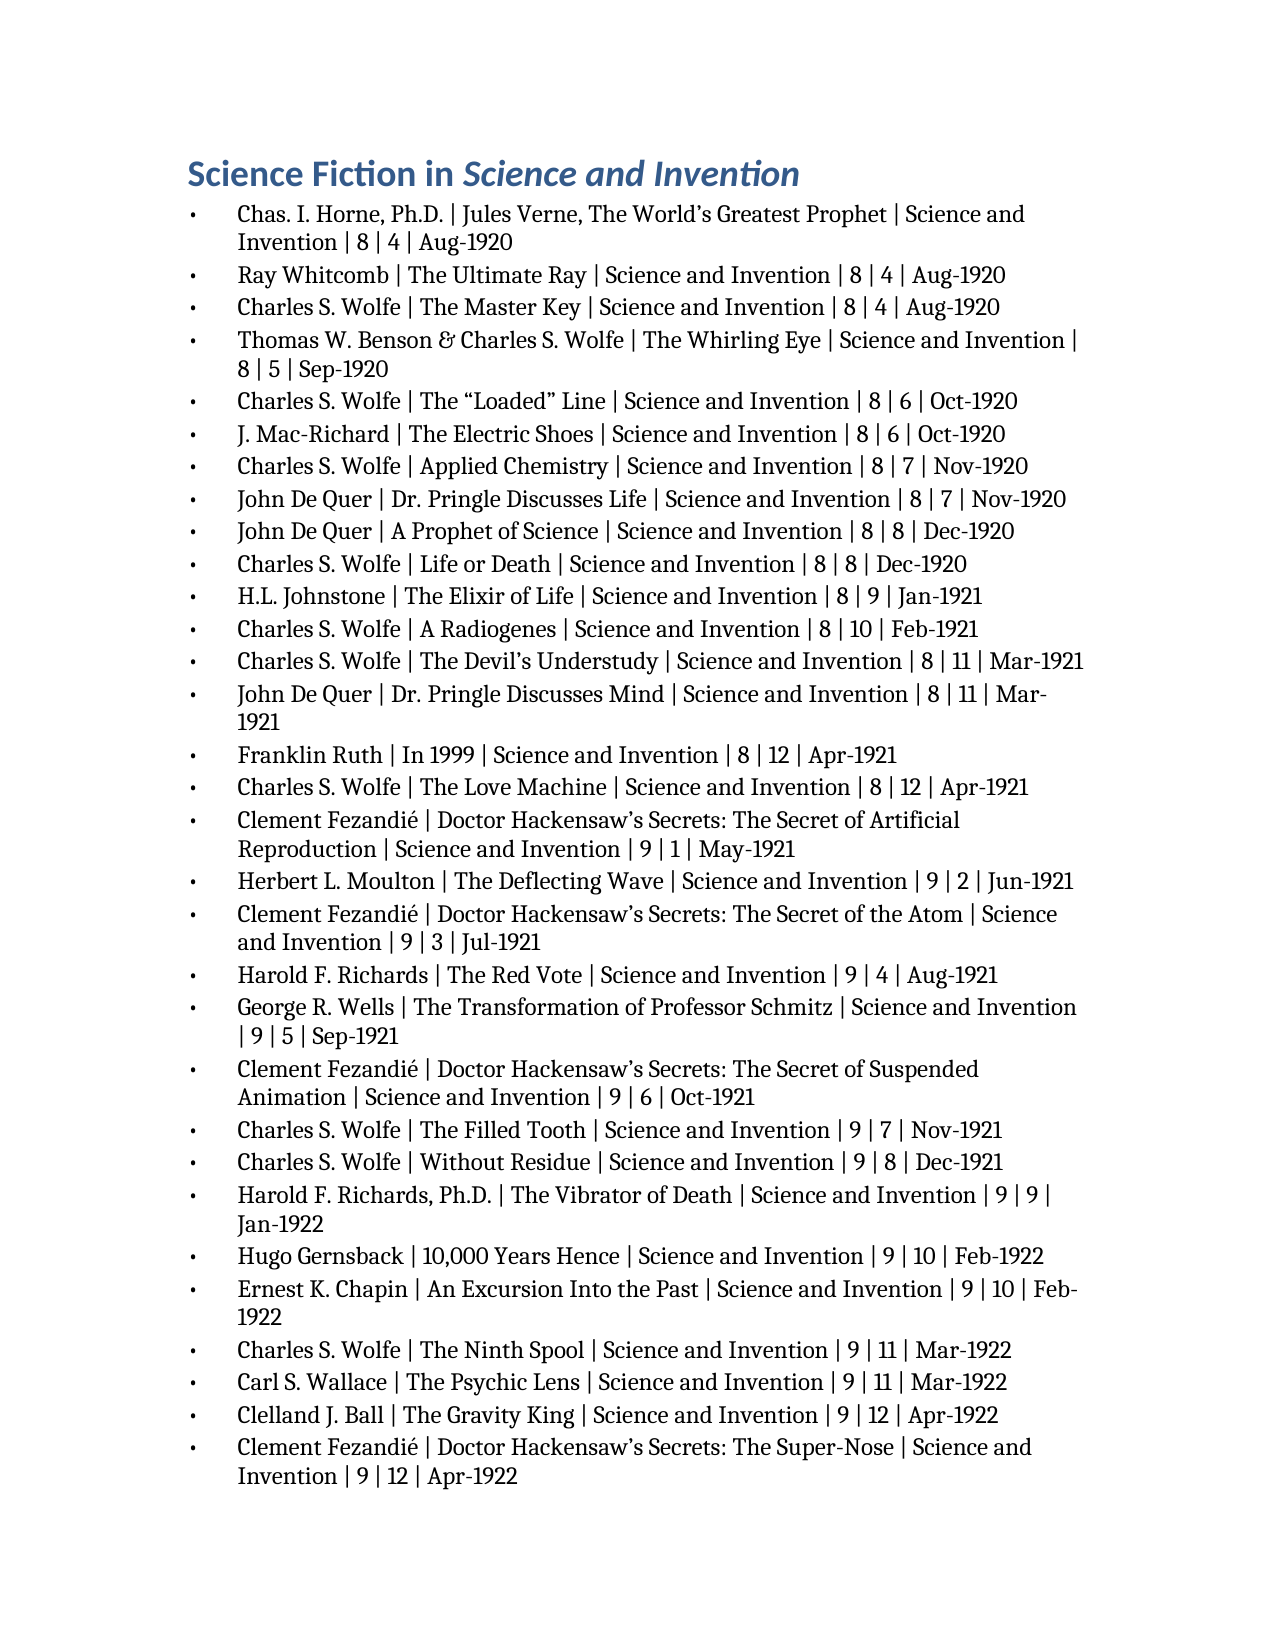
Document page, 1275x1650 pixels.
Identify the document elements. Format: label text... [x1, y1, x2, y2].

list Charles S. Wolfe | The Ninth Spool | Science and Invention | 9 | 11 | Mar-1922 [187, 1336, 1087, 1364]
list Ernest K. Chapin | An Excursion Into the Past | Science and Invention | 9 | 10 | Feb-1922 [187, 1274, 1087, 1332]
list Clelland J. Ball | The Gravity King | Science and Invention | 9 | 12 | Apr-1922 [187, 1401, 1087, 1429]
list Chas. I. Horne, Ph.D. | Jules Verne, The World’s Greatest Prophet | Science and Invention | 8 | 4 | Aug-1920 [187, 199, 1087, 257]
subtitle Science Fiction in Science and Invention [187, 150, 1087, 196]
list Charles S. Wolfe | Without Residue | Science and Invention | 9 | 8 | Dec-1921 [187, 1148, 1087, 1177]
list Ray Whitcomb | The Ultimate Ray | Science and Invention | 8 | 4 | Aug-1920 [187, 261, 1087, 289]
list Franklin Ruth | In 1999 | Science and Invention | 8 | 12 | Apr-1921 [187, 741, 1087, 769]
list H.L. Johnstone | The Elixir of Life | Science and Invention | 8 | 9 | Jan-1921 [187, 582, 1087, 611]
list Thomas W. Benson & Charles S. Wolfe | The Whirling Eye | Science and Invention | 8 | 5 | Sep-1920 [187, 326, 1087, 383]
list J. Mac-Richard | The Electric Shoes | Science and Invention | 8 | 6 | Oct-1920 [187, 419, 1087, 448]
list Charles S. Wolfe | The Love Machine | Science and Invention | 8 | 12 | Apr-1921 [187, 773, 1087, 802]
list John De Quer | Dr. Pringle Discusses Life | Science and Invention | 8 | 7 | Nov-1920 [187, 484, 1087, 513]
list John De Quer | A Prophet of Science | Science and Invention | 8 | 8 | Dec-1920 [187, 517, 1087, 546]
list Charles S. Wolfe | The Master Key | Science and Invention | 8 | 4 | Aug-1920 [187, 293, 1087, 322]
list Charles S. Wolfe | Life or Death | Science and Invention | 8 | 8 | Dec-1920 [187, 549, 1087, 578]
list Hugo Gernsback | 10,000 Years Hence | Science and Invention | 9 | 10 | Feb-1922 [187, 1242, 1087, 1271]
list Clement Fezandié | Doctor Hackensaw’s Secrets: The Super-Nose | Science and Invention | 9 | 12 | Apr-1922 [187, 1433, 1087, 1491]
list Clement Fezandié | Doctor Hackensaw’s Secrets: The Secret of Suspended Animation | Science and Invention | 9 | 6 | Oct-1921 [187, 1054, 1087, 1112]
list Charles S. Wolfe | A Radiogenes | Science and Invention | 8 | 10 | Feb-1921 [187, 614, 1087, 643]
list Harold F. Richards | The Red Vote | Science and Invention | 9 | 4 | Aug-1921 [187, 961, 1087, 989]
list George R. Wells | The Transformation of Professor Schmitz | Science and Invention | 9 | 5 | Sep-1921 [187, 993, 1087, 1051]
list Charles S. Wolfe | The “Loaded” Line | Science and Invention | 8 | 6 | Oct-1920 [187, 387, 1087, 416]
list Charles S. Wolfe | The Filled Tooth | Science and Invention | 9 | 7 | Nov-1921 [187, 1116, 1087, 1144]
list Charles S. Wolfe | Applied Chemistry | Science and Invention | 8 | 7 | Nov-1920 [187, 452, 1087, 481]
list Clement Fezandié | Doctor Hackensaw’s Secrets: The Secret of Artificial Reproduction | Science and Invention | 9 | 1 | May-1921 [187, 806, 1087, 863]
list Harold F. Richards, Ph.D. | The Vibrator of Death | Science and Invention | 9 | 9 | Jan-1922 [187, 1181, 1087, 1238]
list Herbert L. Moulton | The Deflecting Wave | Science and Invention | 9 | 2 | Jun-1921 [187, 867, 1087, 896]
list Charles S. Wolfe | The Devil’s Understudy | Science and Invention | 8 | 11 | Mar-1921 [187, 647, 1087, 676]
list Carl S. Wallace | The Psychic Lens | Science and Invention | 9 | 11 | Mar-1922 [187, 1368, 1087, 1397]
list Clement Fezandié | Doctor Hackensaw’s Secrets: The Secret of the Atom | Science and Invention | 9 | 3 | Jul-1921 [187, 899, 1087, 957]
list John De Quer | Dr. Pringle Discusses Mind | Science and Invention | 8 | 11 | Mar-1921 [187, 679, 1087, 737]
